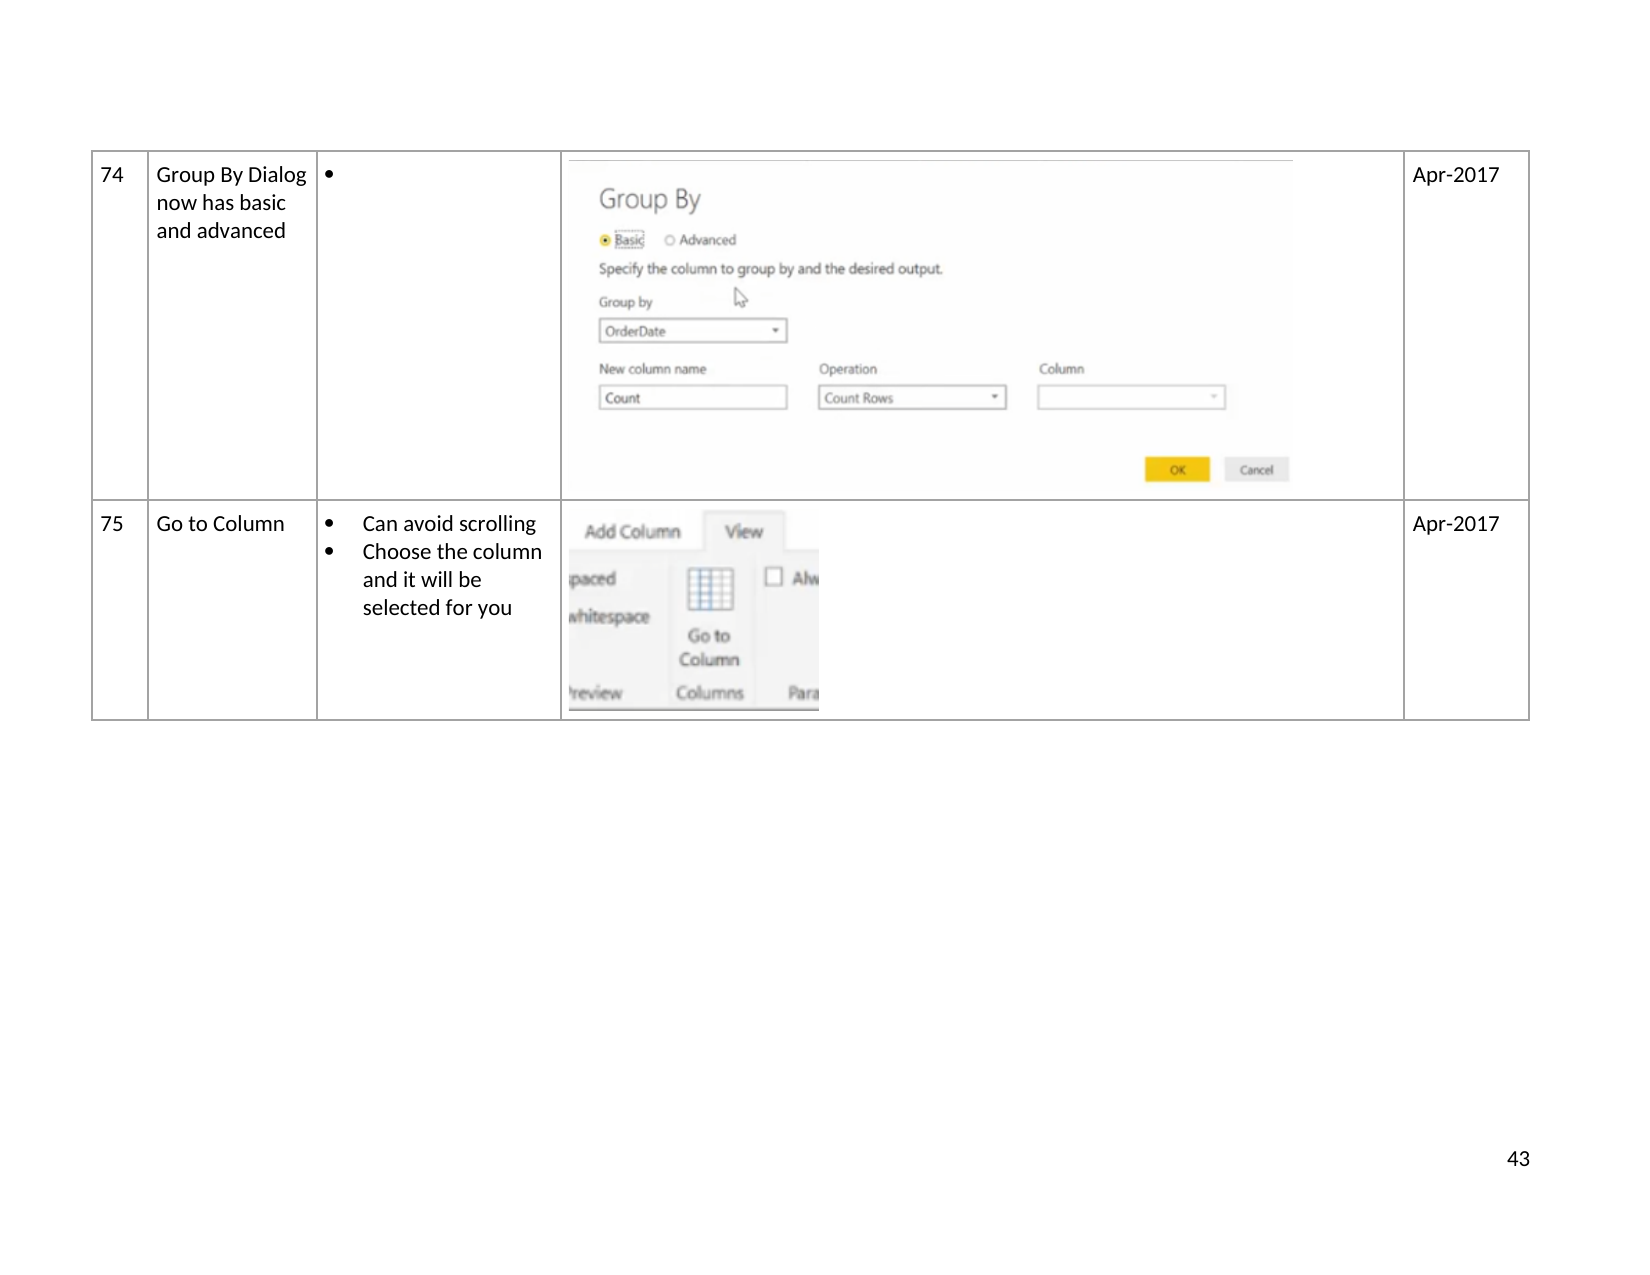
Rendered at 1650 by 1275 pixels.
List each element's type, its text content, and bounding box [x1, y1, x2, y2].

table_cell [562, 152, 1403, 499]
table_cell Apr-2017 [1405, 152, 1528, 499]
table_cell Can avoid scrolling Choose the column and it will be selected for you [318, 501, 560, 719]
table_cell Group By Dialog now has basic and advanced [149, 152, 316, 499]
table_cell 75 [93, 501, 147, 719]
table_cell [562, 501, 1403, 719]
picture [568, 509, 819, 711]
table_cell Apr-2017 [1405, 501, 1528, 719]
picture [568, 160, 1293, 491]
table_cell Go to Column [149, 501, 316, 719]
table_cell 74 [93, 152, 147, 499]
table_cell [318, 152, 560, 499]
